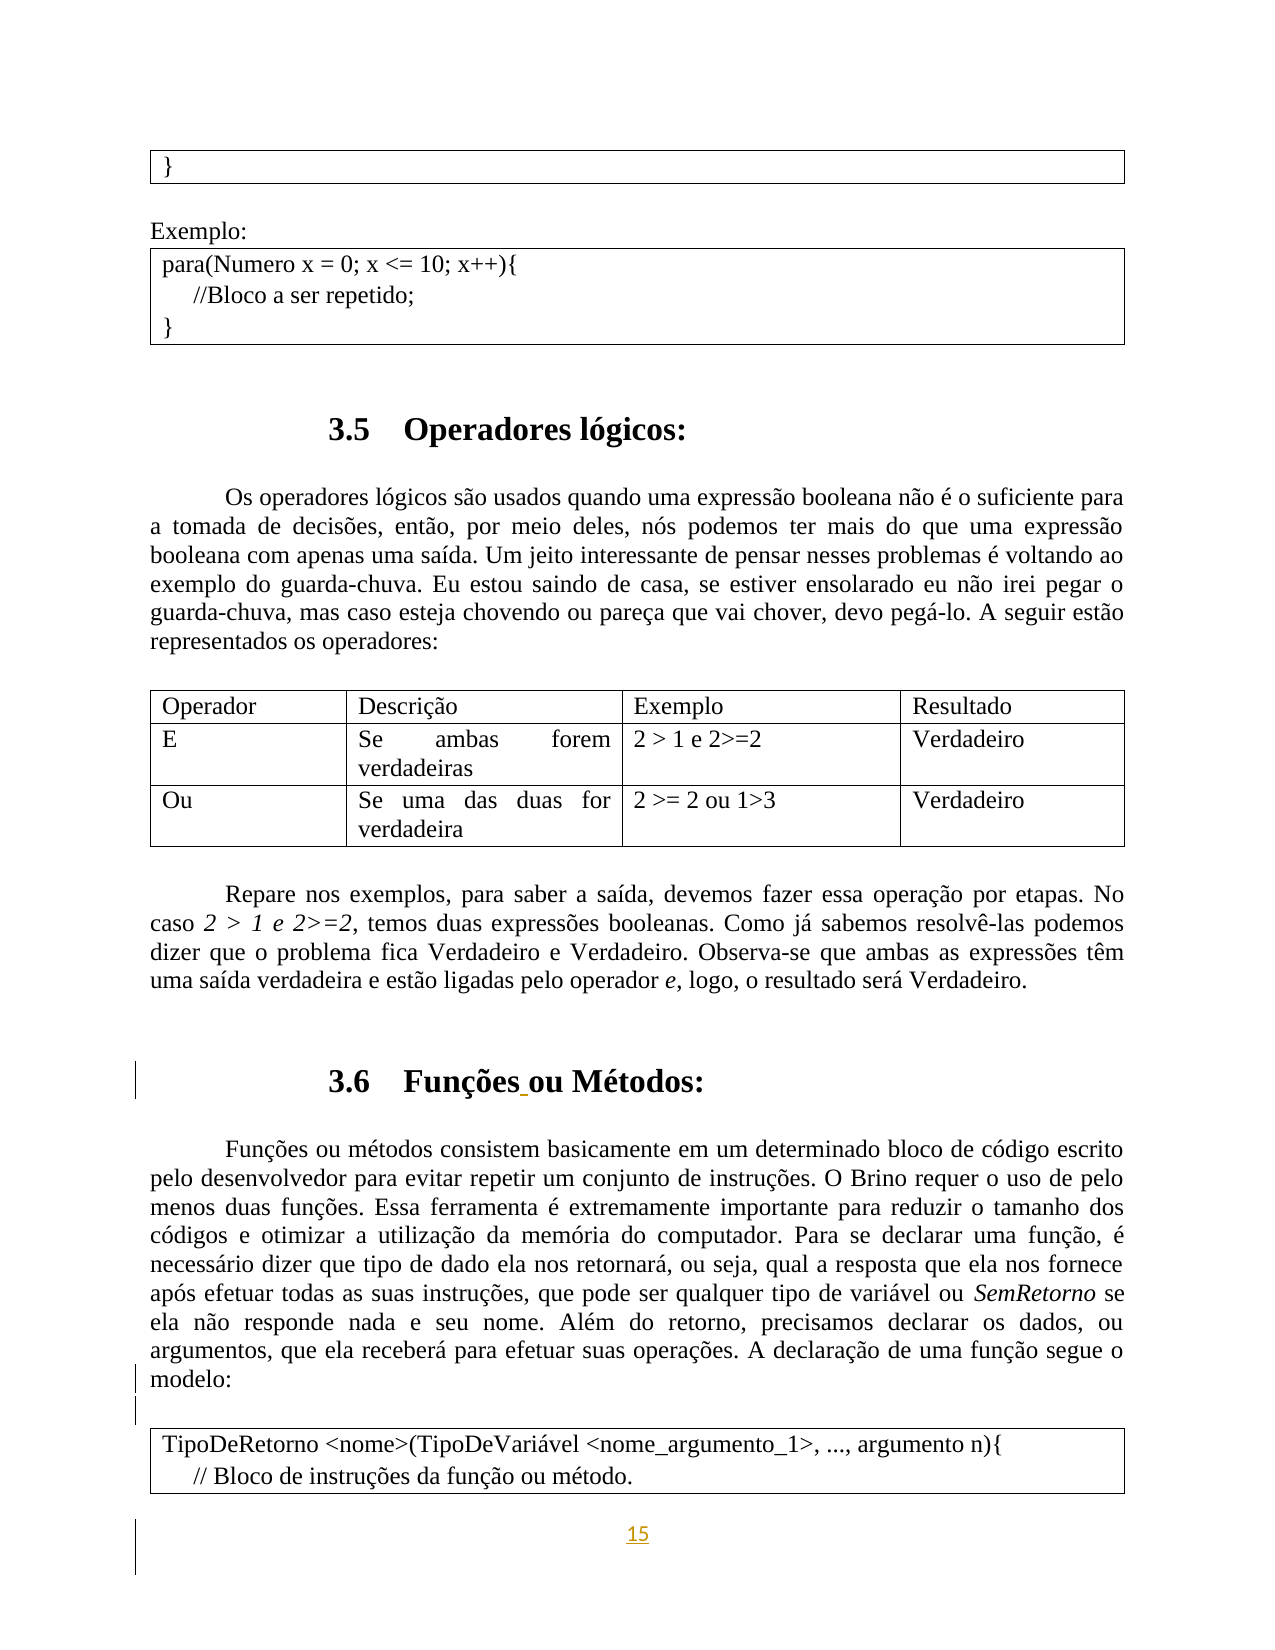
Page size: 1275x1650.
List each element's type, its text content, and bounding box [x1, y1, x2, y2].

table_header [151, 151, 1124, 183]
table_cell Verdadeiro [901, 786, 1124, 846]
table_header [151, 1429, 1124, 1493]
table_header Descrição [347, 691, 622, 723]
table_cell Ou [151, 786, 346, 846]
text Os operadores lógicos são usados quando uma expressão booleana não é o suficiente para a tomada de decisões, então, por meio deles, nós podemos ter mais do que uma expressão booleana com apenas uma saída. Um jeito interessante de pensar nesses problemas é voltando ao exemplo do guarda-chuva. Eu estou saindo de casa, se estiver ensolarado eu não irei pegar o guarda-chuva, mas caso esteja chovendo ou pareça que vai chover, devo pegá-lo. A seguir estão representados os operadores: [150, 482, 1125, 655]
table_header Operador [151, 691, 346, 723]
table_cell 2 > 1 e 2>=2 [623, 724, 900, 784]
table_cell Se uma das duas for verdadeira [347, 786, 622, 846]
list Operadores lógicos: [328, 409, 1125, 447]
text Repare nos exemplos, para saber a saída, devemos fazer essa operação por etapas. No caso 2 > 1 e 2>=2, temos duas expressões booleanas. Como já sabemos resolvê-las podemos dizer que o problema fica Verdadeiro e Verdadeiro. Observa-se que ambas as expressões têm uma saída verdadeira e estão ligadas pelo operador e, logo, o resultado será Verdadeiro. [150, 879, 1125, 994]
table_cell Verdadeiro [901, 724, 1124, 784]
list Funçõesou Métodos: [328, 1061, 1125, 1099]
table_header Exemplo [623, 691, 900, 723]
table_header Resultado [901, 691, 1124, 723]
table_cell Se ambas forem verdadeiras [347, 724, 622, 784]
table_cell E [151, 724, 346, 784]
table_cell 2 >= 2 ou 1>3 [623, 786, 900, 846]
table_header para(Numero x = 0; x <= 10; x++){ //Bloco a ser repetido; } [151, 249, 1124, 344]
text Exemplo: [150, 216, 1125, 244]
text Funções ou métodos consistem basicamente em um determinado bloco de código escrito pelo desenvolvedor para evitar repetir um conjunto de instruções. O Brino requer o uso de pelo menos duas funções. Essa ferramenta é extremamente importante para reduzir o tamanho dos códigos e otimizar a utilização da memória do computador. Para se declarar uma função, é necessário dizer que tipo de dado ela nos retornará, ou seja, qual a resposta que ela nos fornece após efetuar todas as suas instruções, que pode ser qualquer tipo de variável ou SemRetorno se ela não responde nada e seu nome. Além do retorno, precisamos declarar os dados, ou argumentos, que ela receberá para efetuar suas operações. A declaração de uma função segue o modelo: [150, 1134, 1125, 1393]
